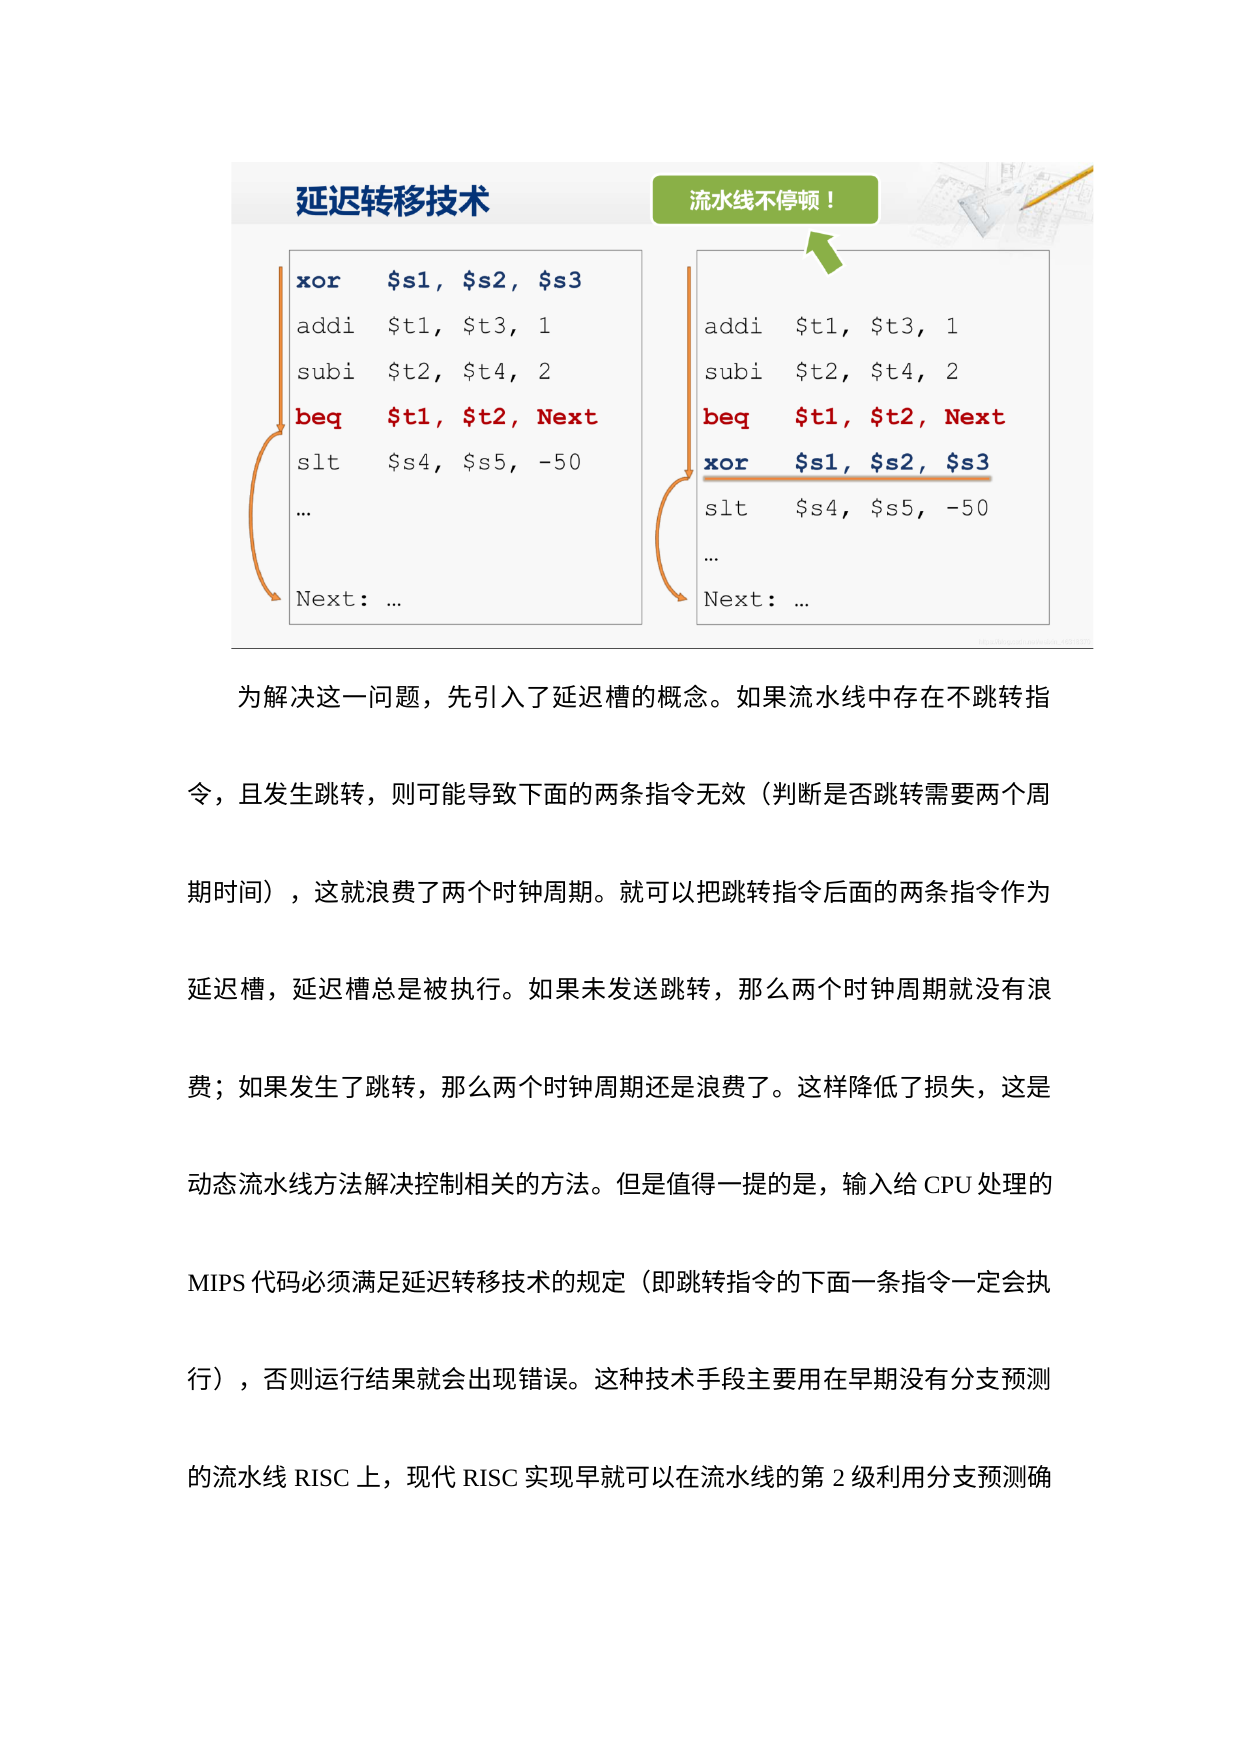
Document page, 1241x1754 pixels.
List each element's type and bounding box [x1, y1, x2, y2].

list [187, 663, 1053, 1508]
picture [231, 162, 1094, 649]
